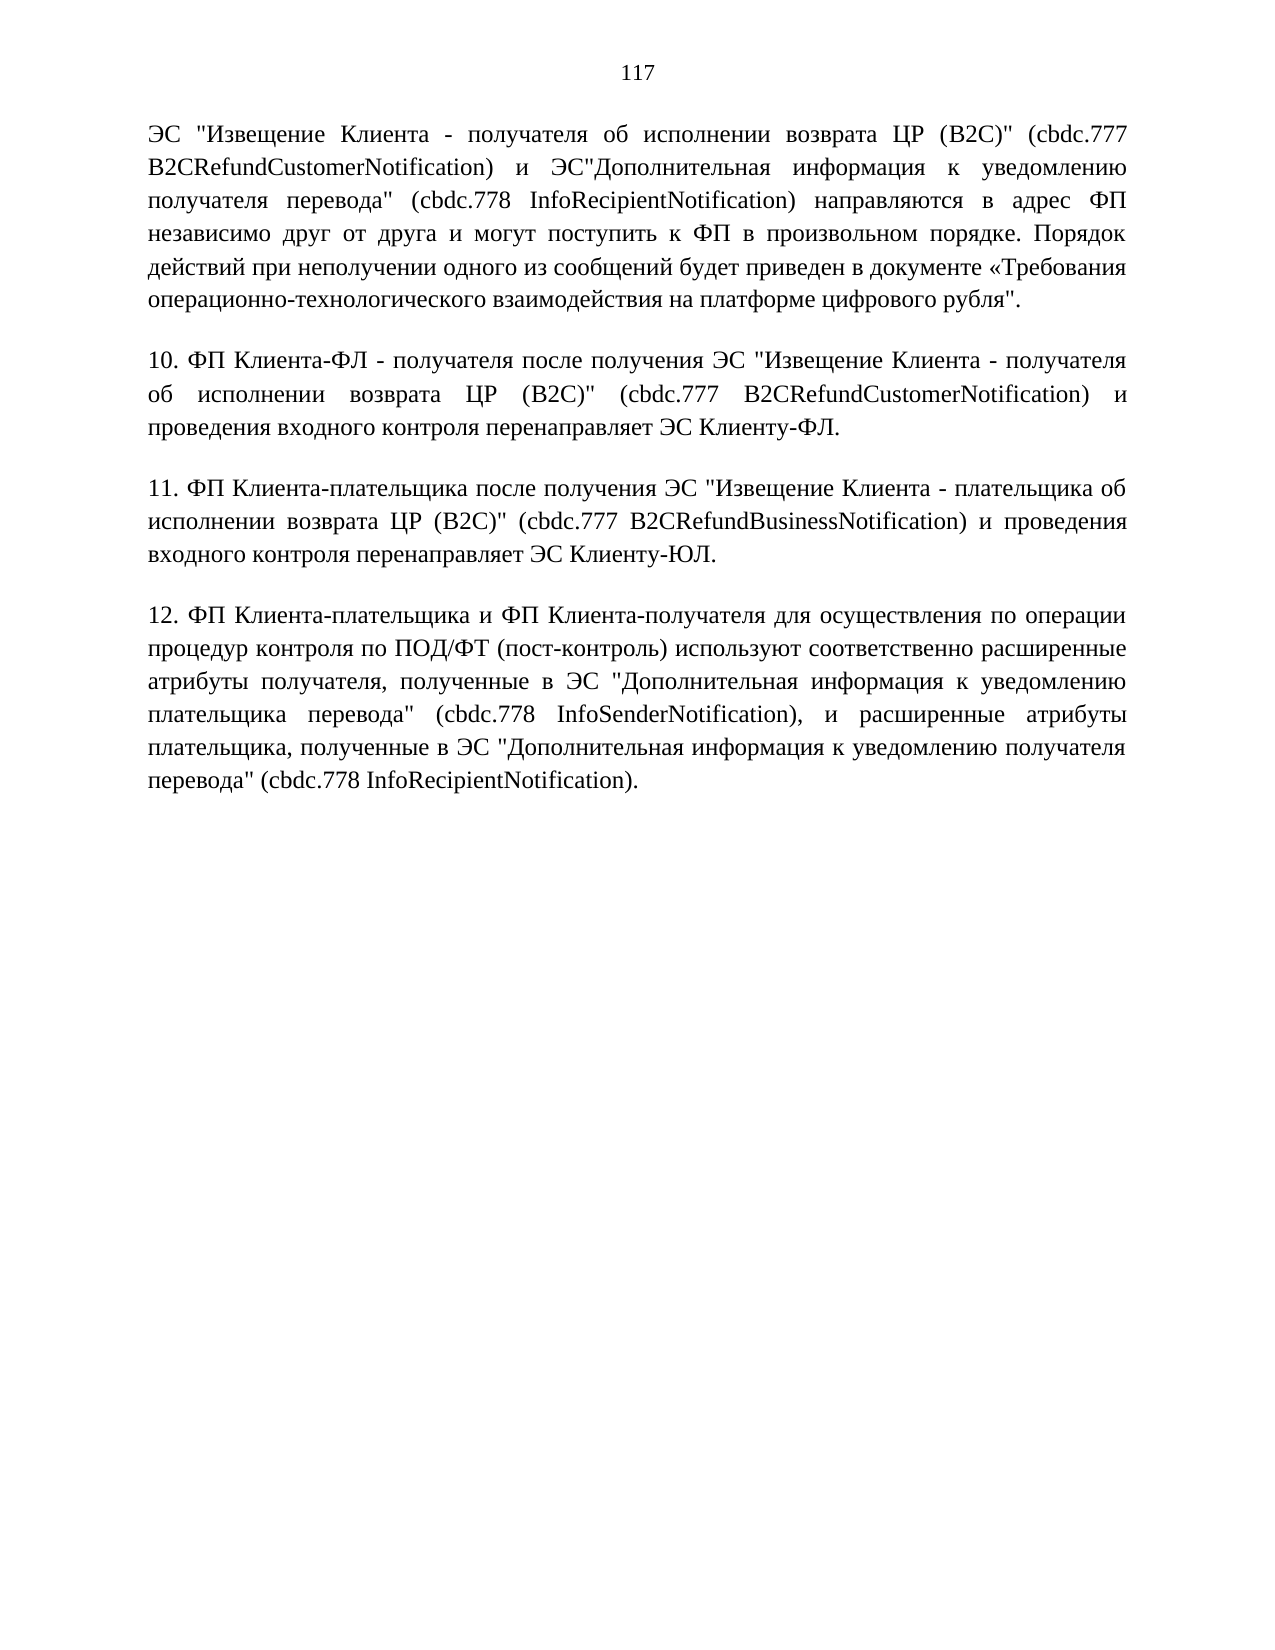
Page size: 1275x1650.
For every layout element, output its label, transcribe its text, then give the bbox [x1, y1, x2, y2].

text ЭС "Извещение Клиента - получателя об исполнении возврата ЦР (B2C)" (cbdc.777 B2CRefundCustomerNotification) и ЭС"Дополнительная информация к уведомлению получателя перевода" (cbdc.778 InfoRecipientNotification) направляются в адрес ФП независимо друг от друга и могут поступить к ФП в произвольном порядке. Порядок действий при неполучении одного из сообщений будет приведен в документе «Требования операционно-технологического взаимодействия на платформе цифрового рубля". [148, 119, 1127, 313]
text 10. ФП Клиента-ФЛ - получателя после получения ЭС "Извещение Клиента - получателя об исполнении возврата ЦР (B2C)" (cbdc.777 B2CRefundCustomerNotification) и проведения входного контроля перенаправляет ЭС Клиенту-ФЛ. [148, 346, 1127, 440]
text 12. ФП Клиента-плательщика и ФП Клиента-получателя для осуществления по операции процедур контроля по ПОД/ФТ (пост-контроль) используют соответственно расширенные атрибуты получателя, полученные в ЭС "Дополнительная информация к уведомлению плательщика перевода" (cbdc.778 InfoSenderNotification), и расширенные атрибуты плательщика, полученные в ЭС "Дополнительная информация к уведомлению получателя перевода" (cbdc.778 InfoRecipientNotification). [148, 600, 1127, 794]
text 11. ФП Клиента-плательщика после получения ЭС "Извещение Клиента - плательщика об исполнении возврата ЦР (B2C)" (cbdc.777 B2CRefundBusinessNotification) и проведения входного контроля перенаправляет ЭС Клиенту-ЮЛ. [148, 473, 1127, 567]
